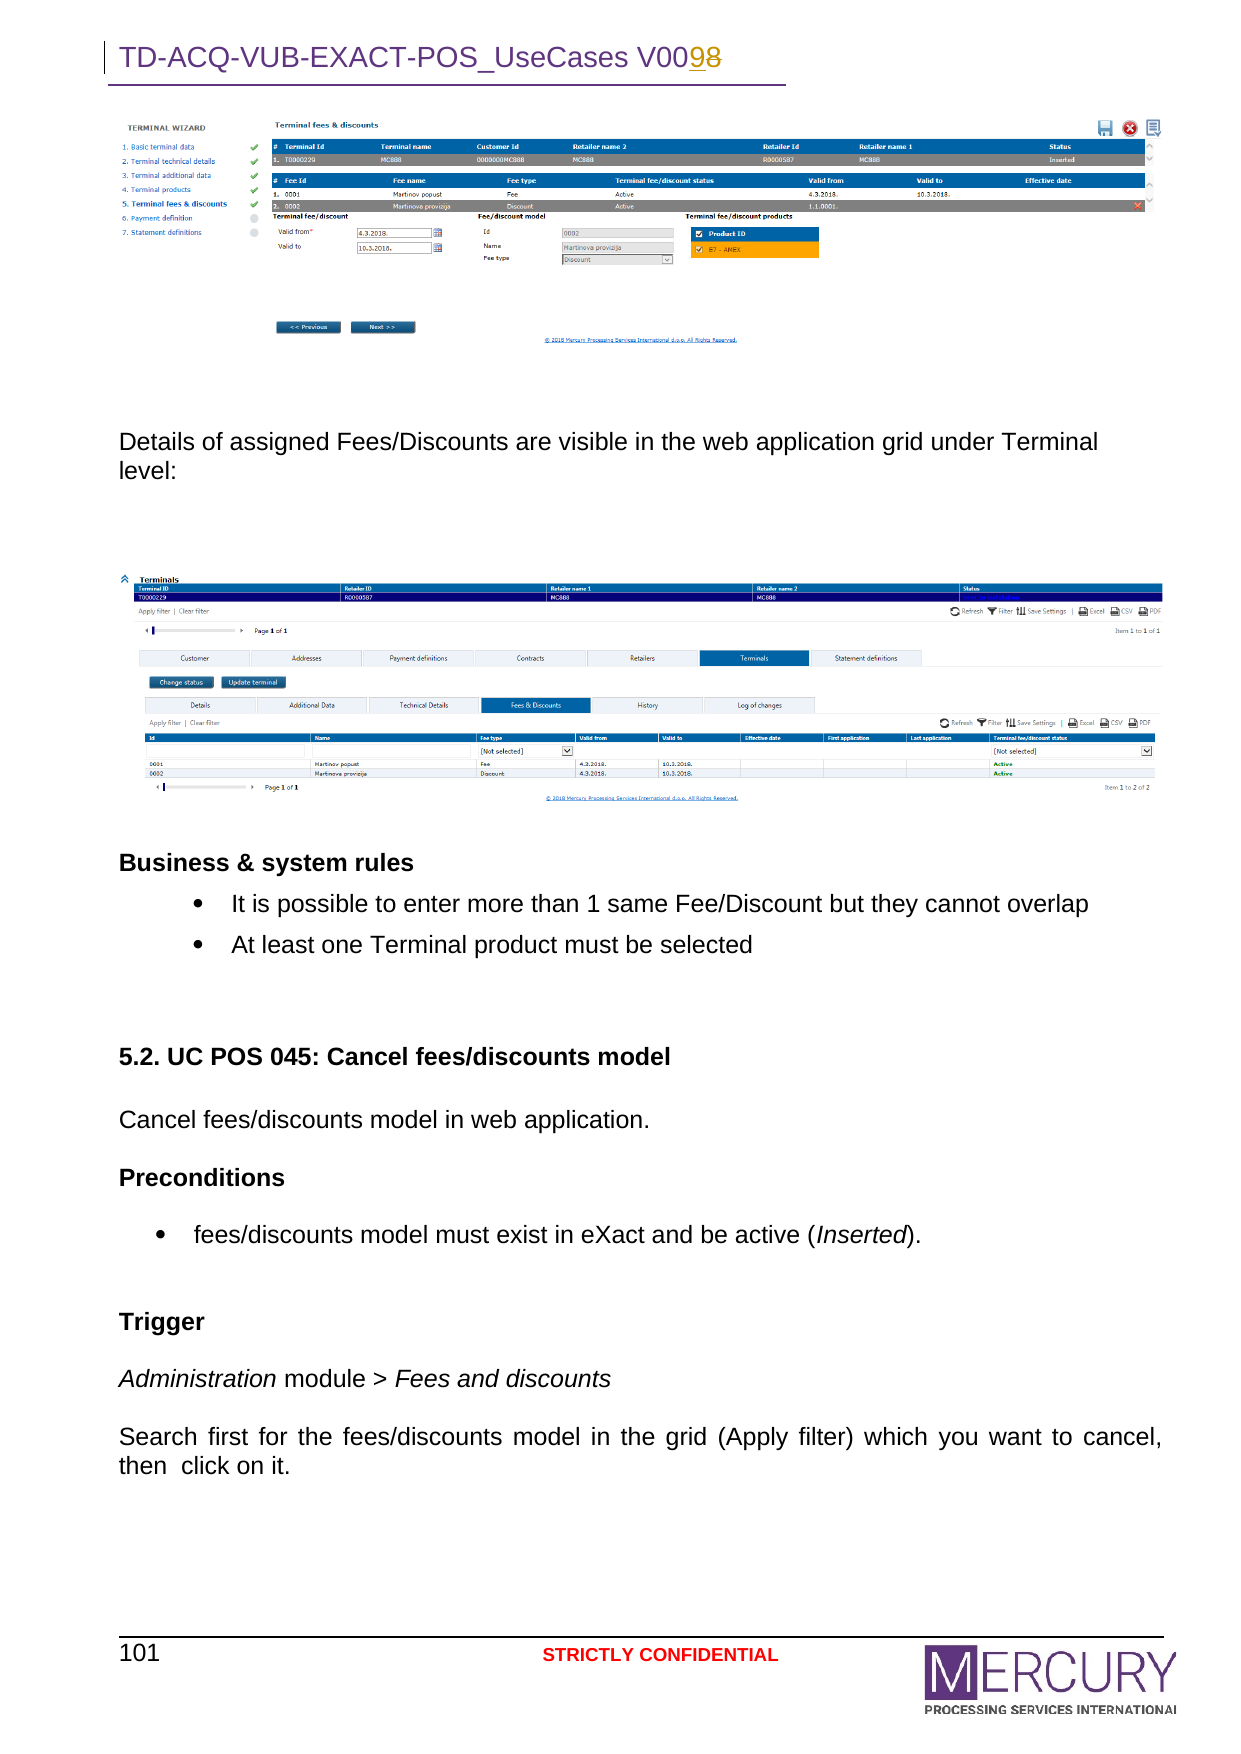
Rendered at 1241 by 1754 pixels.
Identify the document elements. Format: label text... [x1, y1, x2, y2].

text Business & system rules [118, 848, 1164, 877]
text Trigger [118, 1307, 1164, 1336]
text Search first for the fees/discounts model in the grid (Apply filter) which you want to cancel, then click on it. [118, 1422, 1164, 1479]
text Administration module > Fees and discounts [118, 1364, 1164, 1393]
list It is possible to enter more than 1 same Fee/Discount but they cannot overlap [193, 889, 1164, 918]
text Preconditions [118, 1163, 1164, 1192]
text Details of assigned Fees/Discounts are visible in the web application grid under Terminal level: [118, 427, 1164, 484]
picture [923, 1644, 1181, 1716]
text Cancel fees/discounts model in web application. [118, 1106, 1164, 1134]
picture [118, 118, 1162, 399]
list At least one Terminal product must be selected [193, 930, 1164, 959]
picture [118, 570, 1163, 819]
list fees/discounts model must exist in eXact and be active (Inserted). [156, 1221, 1164, 1249]
subtitle 5.2. UC POS 045: Cancel fees/discounts model [118, 1042, 1164, 1071]
